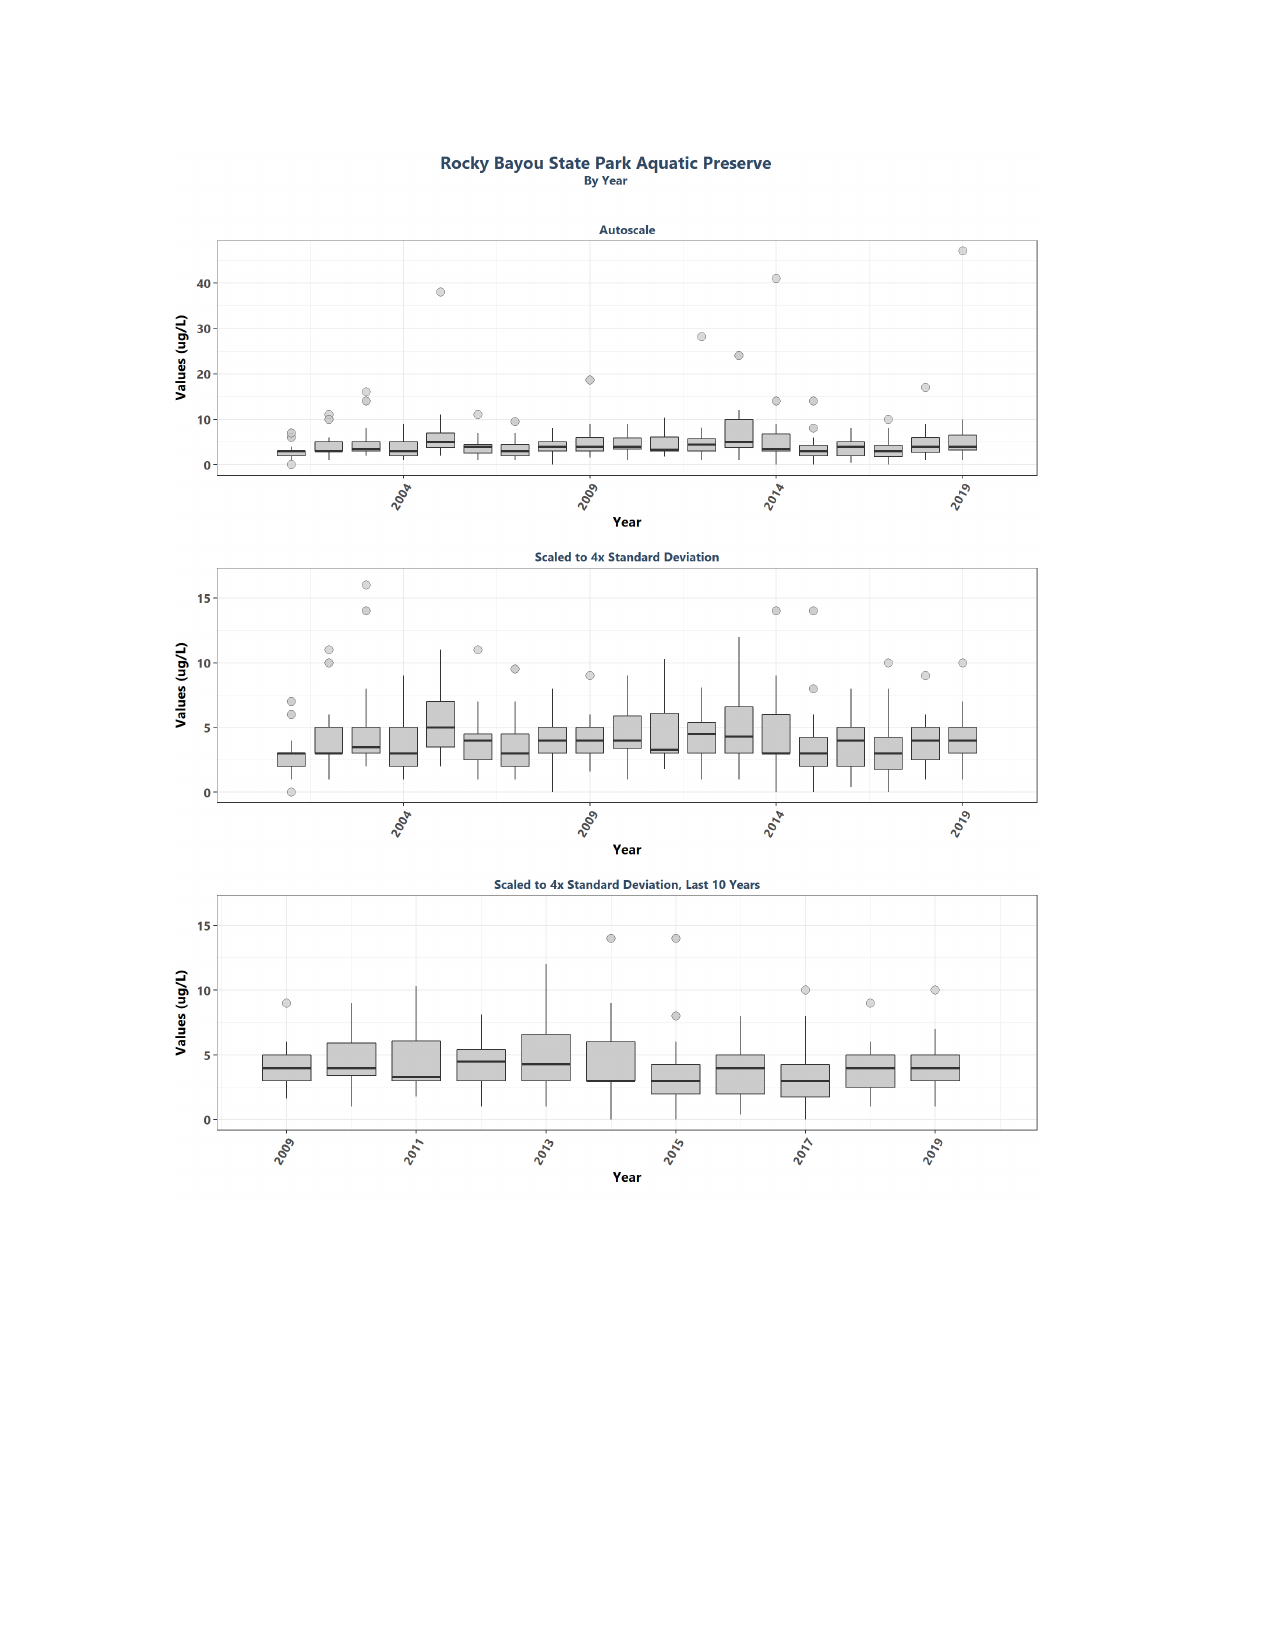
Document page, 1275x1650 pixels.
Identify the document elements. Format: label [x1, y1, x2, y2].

picture [168, 150, 1044, 1200]
